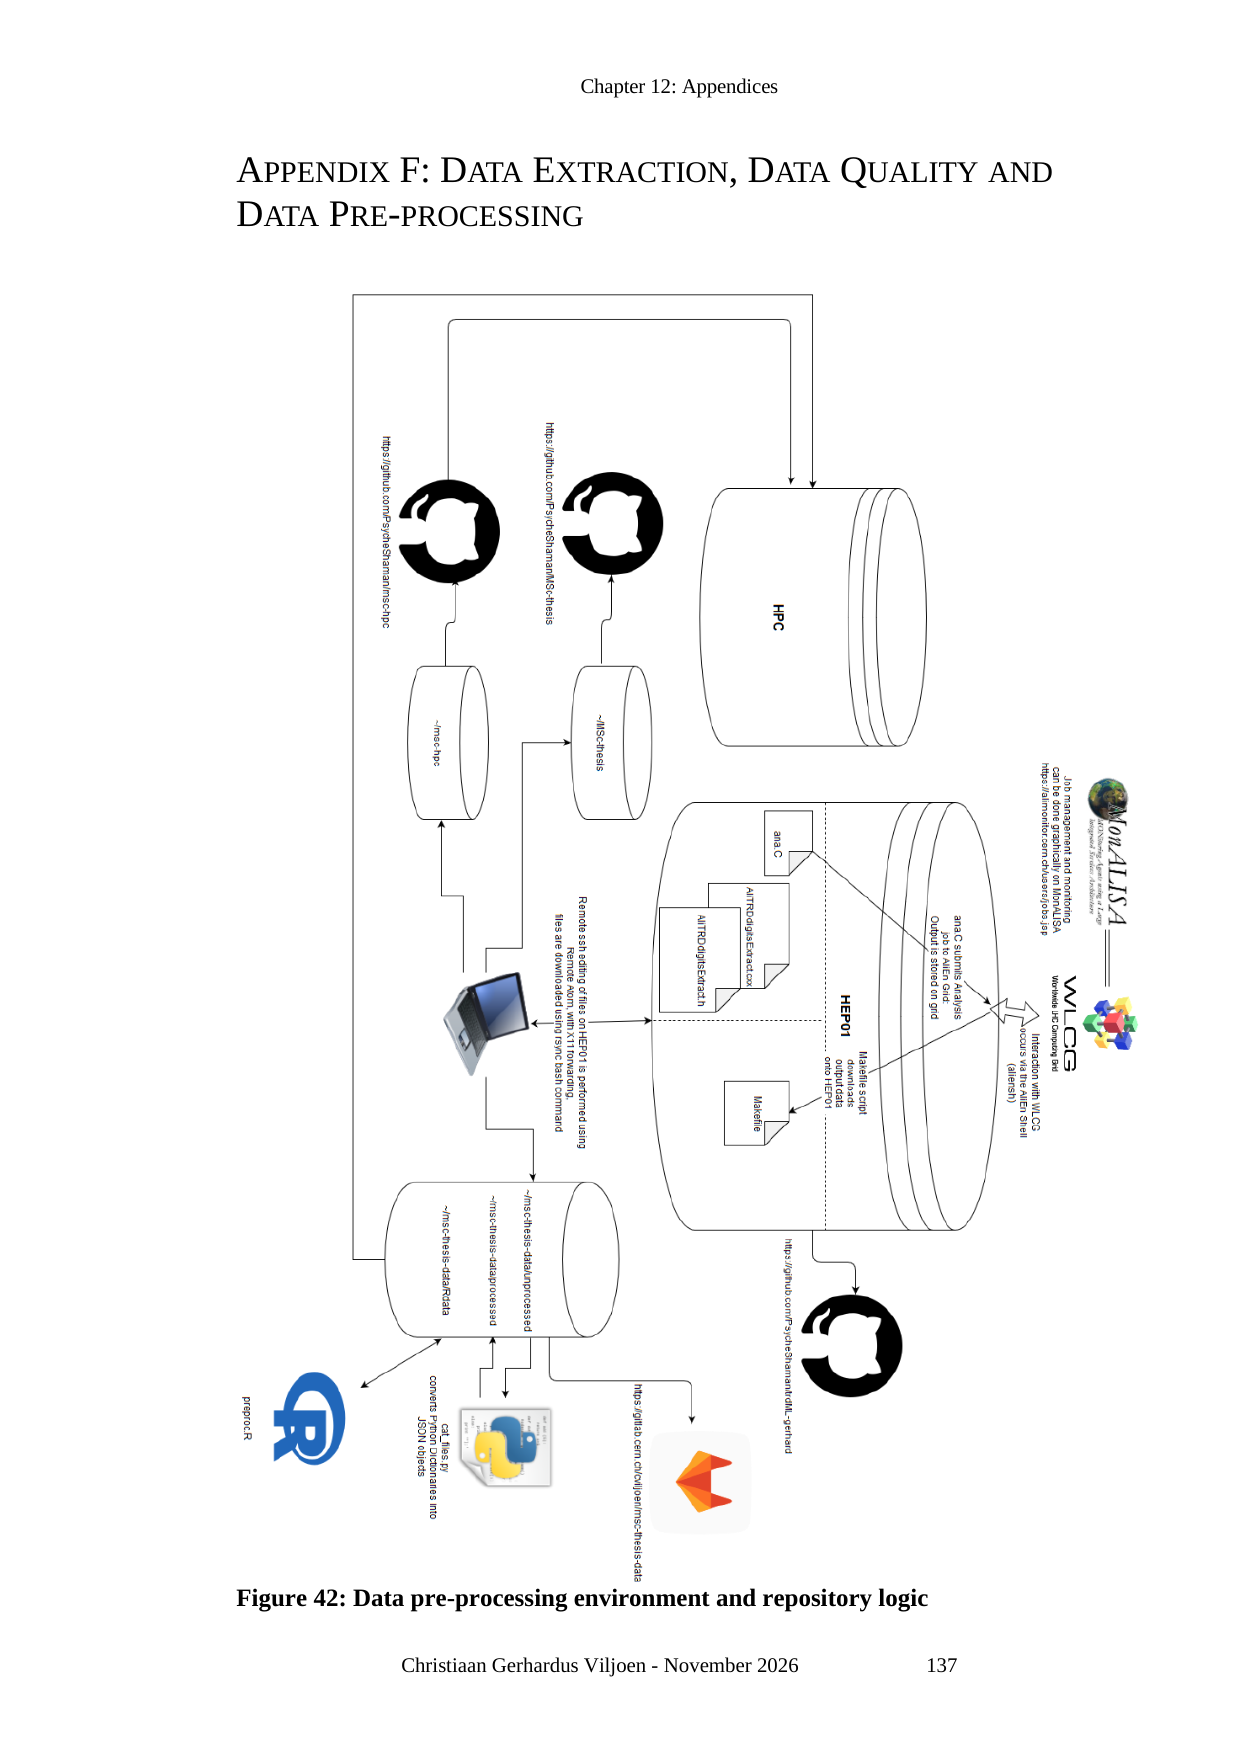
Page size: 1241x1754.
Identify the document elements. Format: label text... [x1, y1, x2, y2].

picture [242, 290, 1143, 1581]
subtitle Appendix F: Data Extraction, Data Quality and Data Pre-processing [236, 148, 1122, 234]
